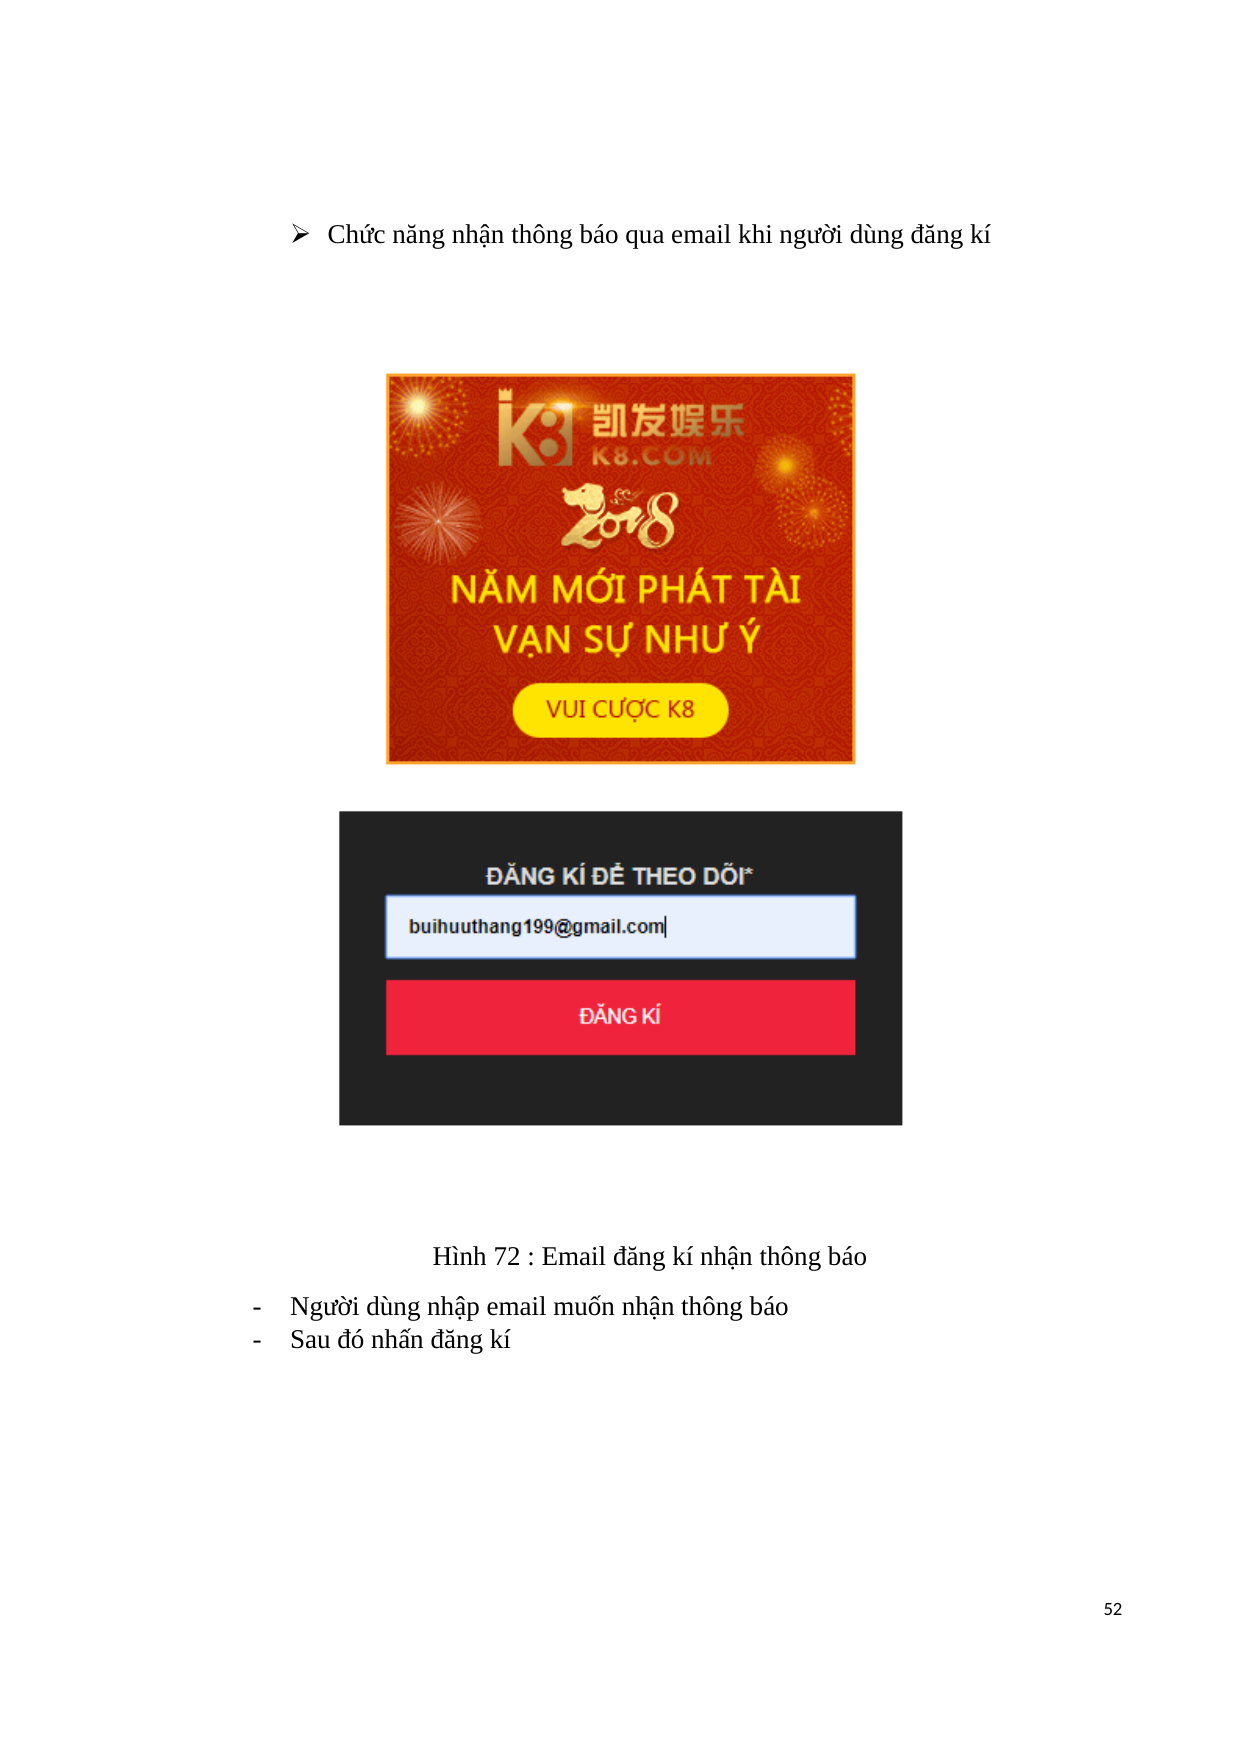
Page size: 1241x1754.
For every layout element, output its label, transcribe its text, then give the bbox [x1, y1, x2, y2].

list Sau đó nhấn đăng kí [252, 1324, 1122, 1355]
text Hình 72 : Email đăng kí nhận thông báo [177, 1240, 1122, 1271]
list Chức năng nhận thông báo qua email khi người dùng đăng kí [290, 218, 1122, 250]
picture [327, 252, 912, 1221]
list Người dùng nhập email muốn nhận thông báo [252, 1290, 1122, 1321]
